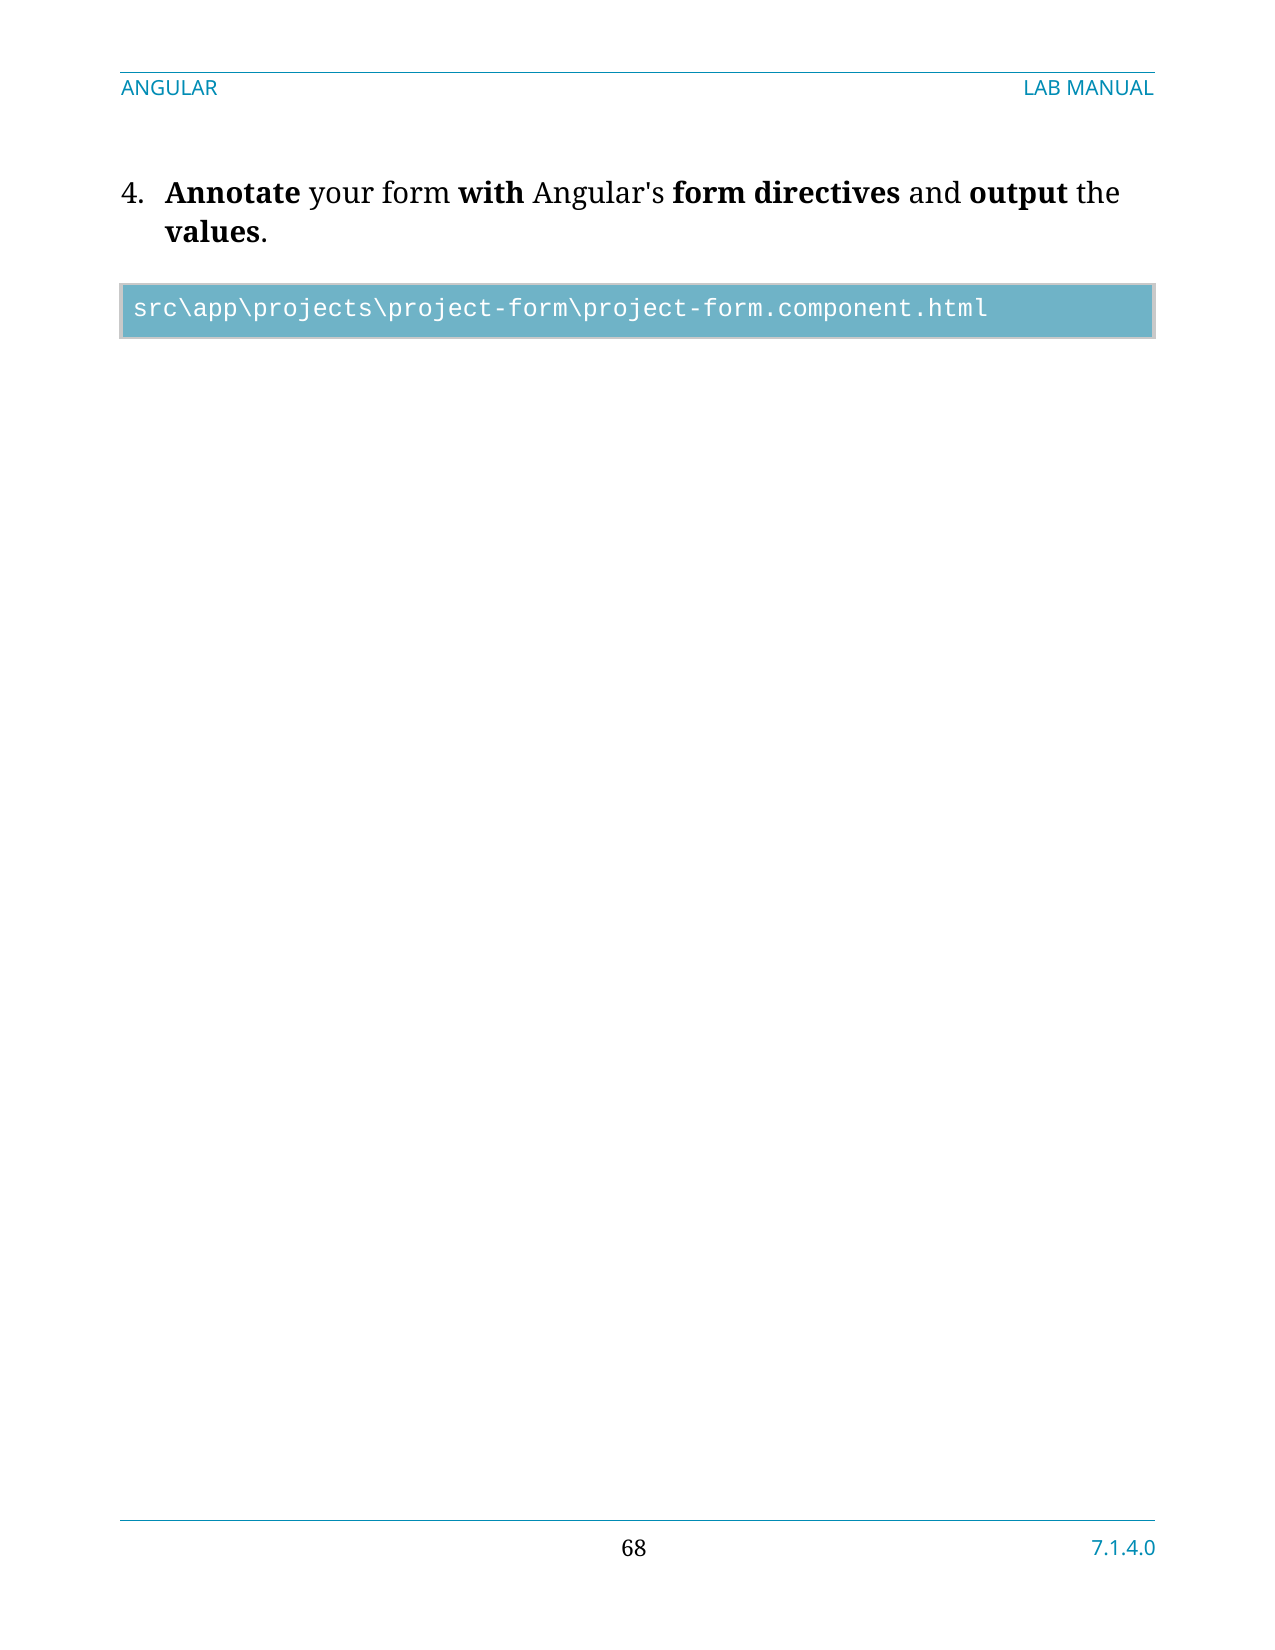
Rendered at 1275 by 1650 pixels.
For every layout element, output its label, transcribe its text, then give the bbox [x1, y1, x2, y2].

list Annotate your form with Angular's form directives and output the values. [121, 172, 1198, 251]
table_header src\app\projects\project-form\project-form.component.html [123, 285, 1152, 337]
